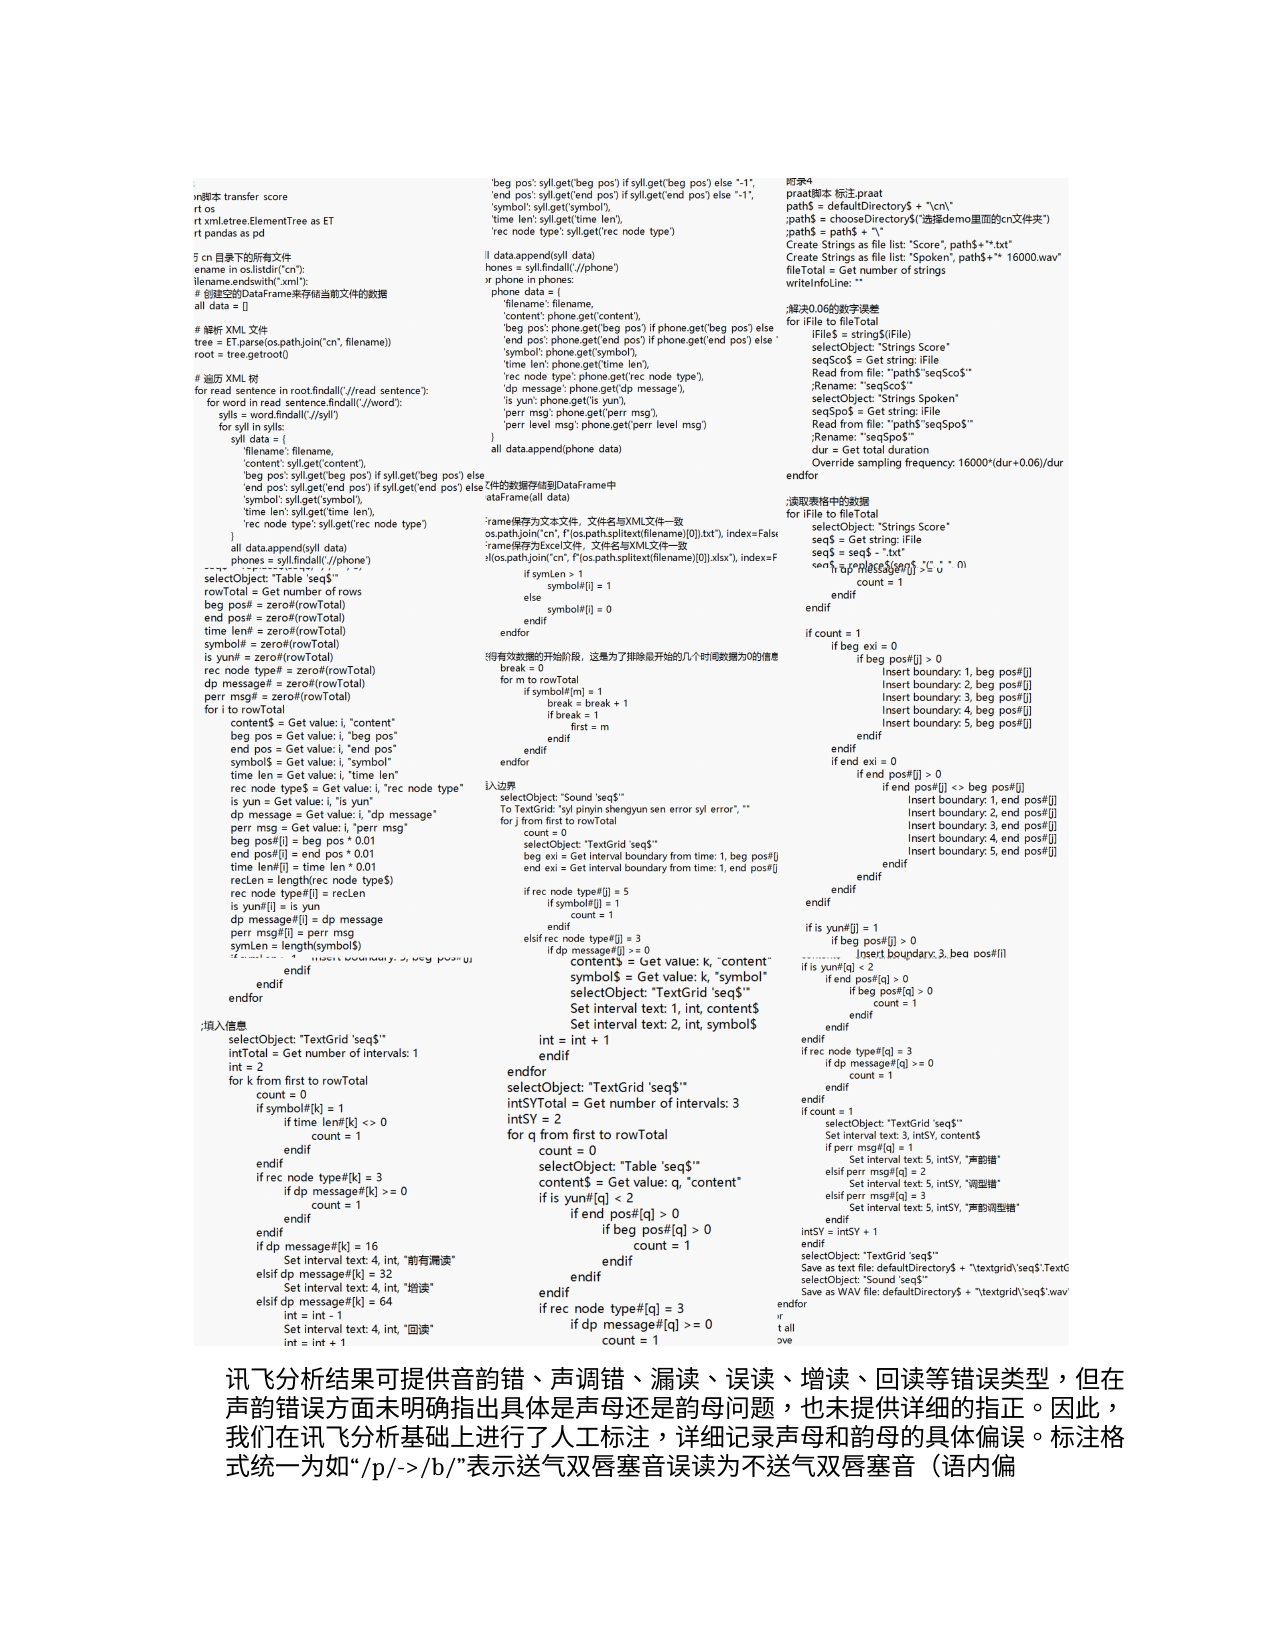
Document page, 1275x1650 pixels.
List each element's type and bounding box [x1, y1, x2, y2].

picture [193, 178, 1069, 1346]
list [175, 1366, 1125, 1481]
